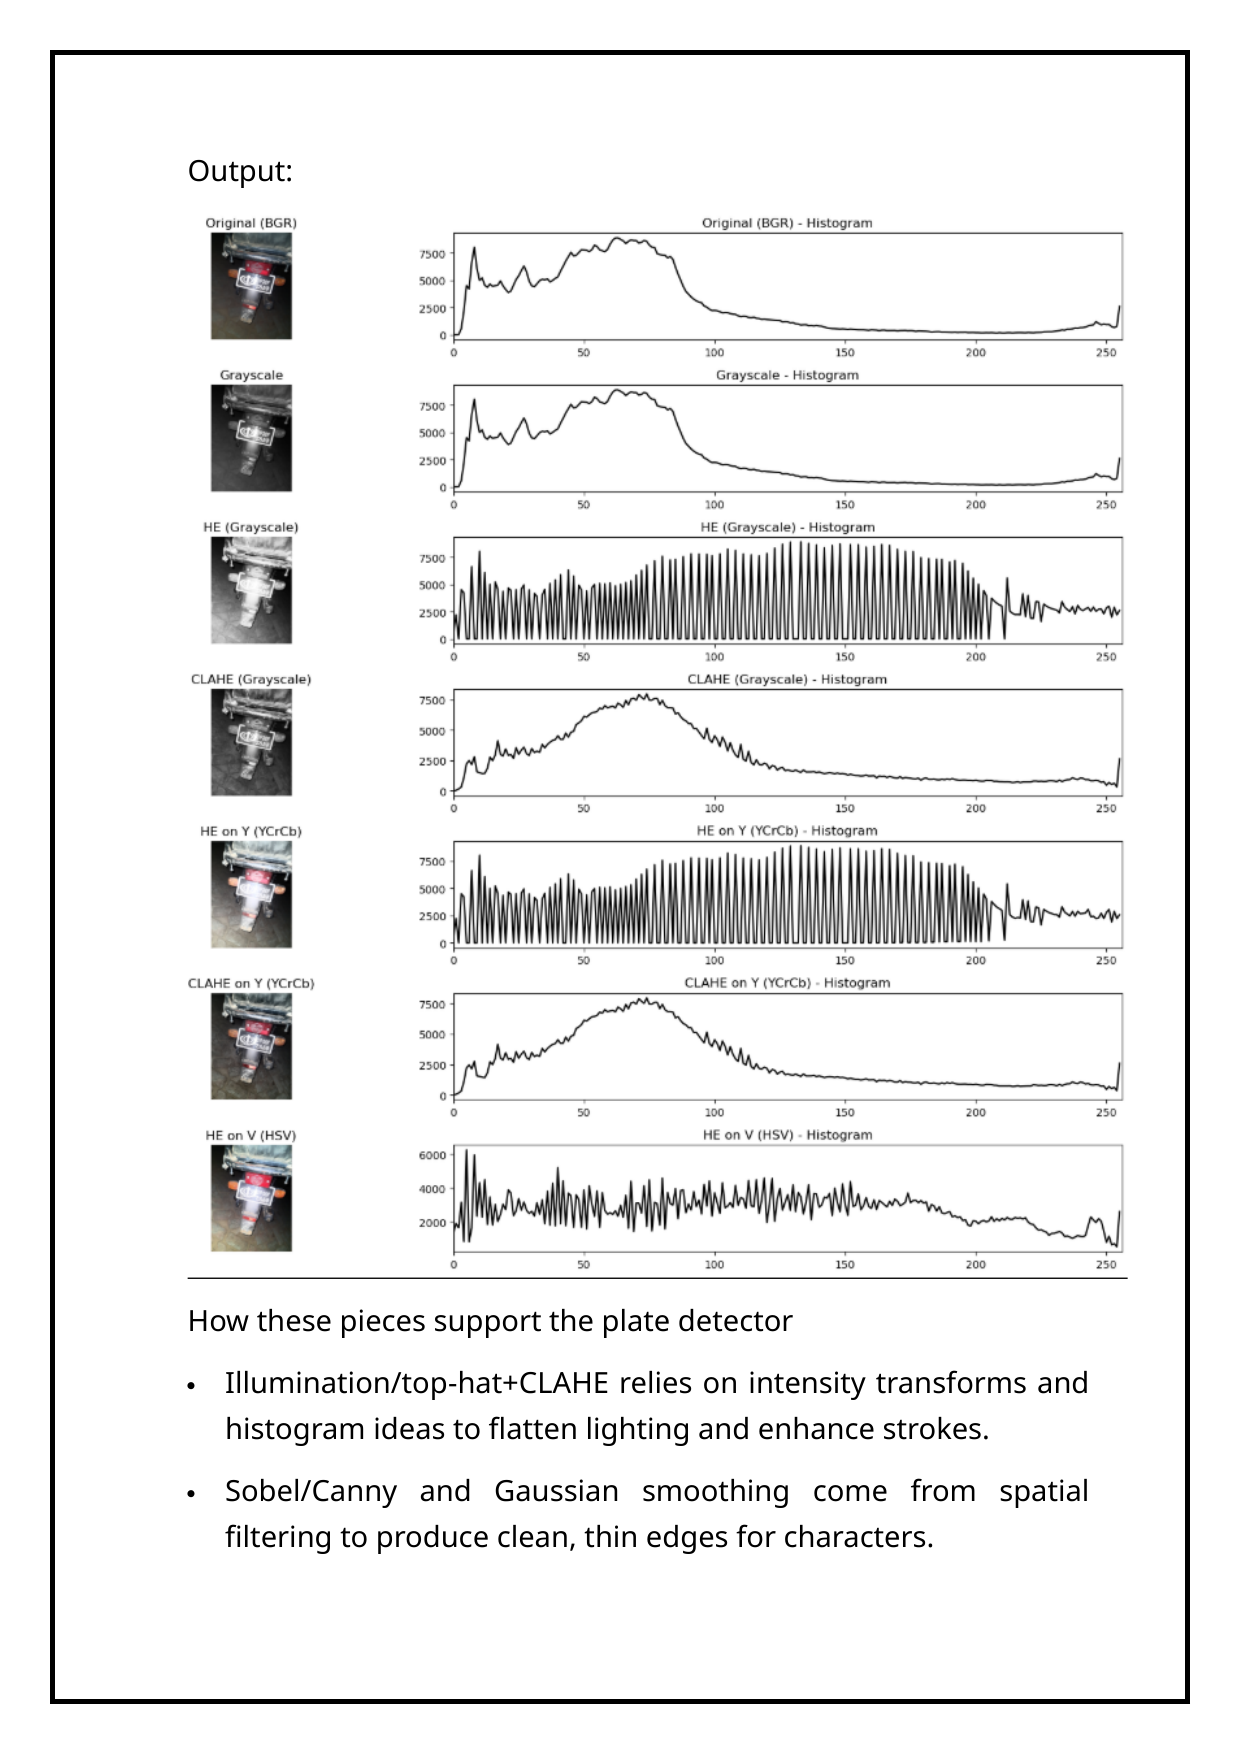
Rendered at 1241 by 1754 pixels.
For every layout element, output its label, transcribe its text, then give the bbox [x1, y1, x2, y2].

list Illumination/top-hat+CLAHE relies on intensity transforms and histogram ideas to flatten lighting and enhance strokes. [187, 1362, 1090, 1448]
text How these pieces support the plate detector [187, 1300, 1090, 1340]
text Output: [187, 150, 1090, 190]
picture [187, 212, 1128, 1279]
list Sobel/Canny and Gaussian smoothing come from spatial filtering to produce clean, thin edges for characters. [187, 1470, 1090, 1556]
